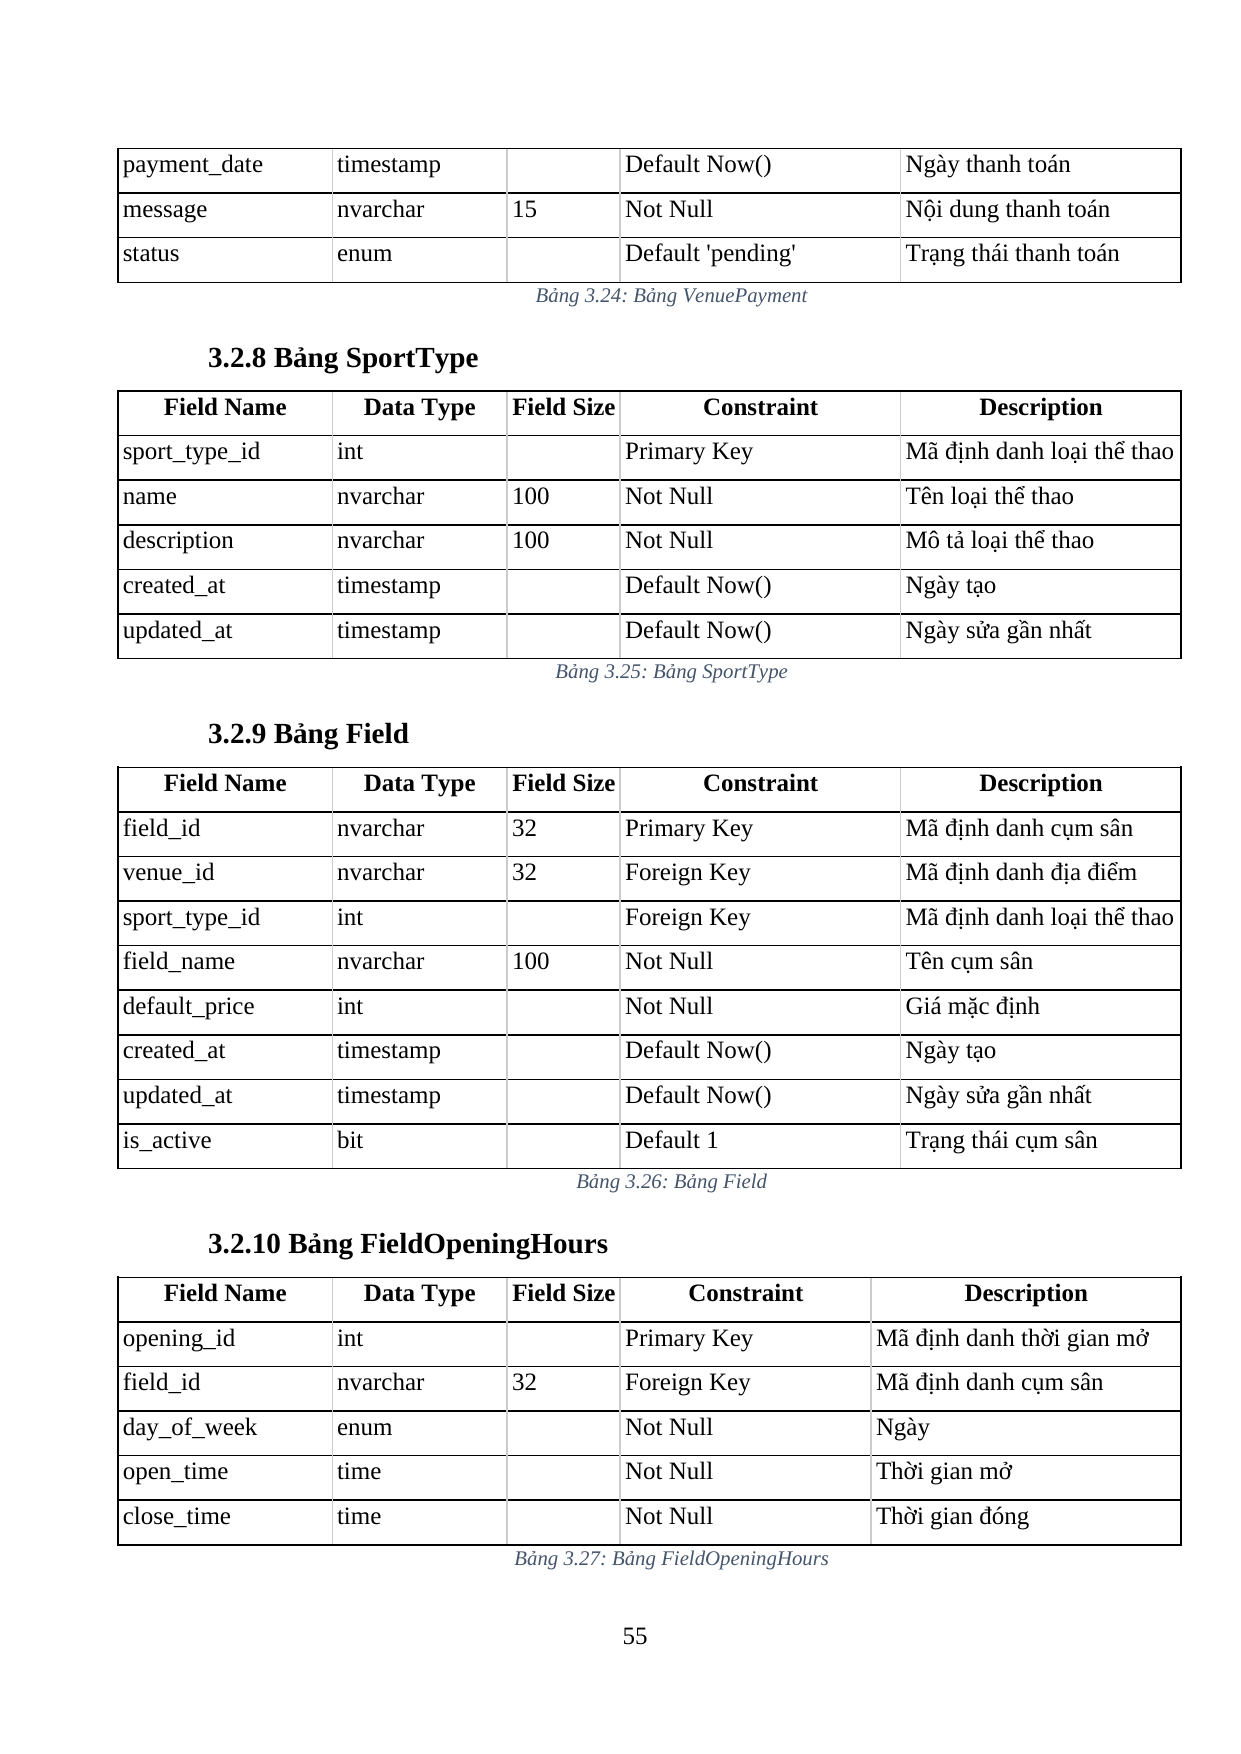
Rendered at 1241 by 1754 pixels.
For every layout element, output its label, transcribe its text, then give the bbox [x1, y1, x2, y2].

table_cell Mã định danh loại thể thao [901, 436, 1180, 479]
table_cell status [119, 238, 332, 281]
table_cell Default Now() [621, 149, 900, 192]
table_cell enum [333, 238, 506, 281]
table_cell Ngày tạo [901, 570, 1180, 613]
table_cell nvarchar [333, 946, 506, 989]
table_cell sport_type_id [119, 436, 332, 479]
table_cell Not Null [621, 526, 900, 568]
subtitle 3.2.10 Bảng FieldOpeningHours [133, 1226, 1137, 1260]
table_cell Foreign Key [621, 857, 900, 900]
table_cell Not Null [621, 1456, 870, 1499]
subtitle 3.2.9 Bảng Field [133, 716, 1137, 750]
table_cell Thời gian mở [872, 1456, 1180, 1499]
table_cell [508, 902, 619, 945]
table_cell int [333, 991, 506, 1034]
table_cell Primary Key [621, 436, 900, 479]
table_cell Mã định danh thời gian mở [872, 1323, 1180, 1366]
table_header Constraint [621, 392, 900, 435]
table_cell Not Null [621, 481, 900, 524]
table_cell field_id [119, 813, 332, 856]
table_cell 100 [508, 526, 619, 568]
table_cell payment_date [119, 149, 332, 192]
table_cell Tên cụm sân [901, 946, 1180, 989]
table_cell [508, 1323, 619, 1366]
table_cell nvarchar [333, 1367, 506, 1410]
table_cell Not Null [621, 1501, 870, 1544]
table_cell Primary Key [621, 1323, 870, 1366]
table_cell field_name [119, 946, 332, 989]
table_cell 100 [508, 481, 619, 524]
table_cell 32 [508, 1367, 619, 1410]
table_cell field_id [119, 1367, 332, 1410]
table_header Data Type [333, 768, 506, 811]
table_cell Nội dung thanh toán [901, 194, 1180, 237]
table_cell nvarchar [333, 481, 506, 524]
table_cell close_time [119, 1501, 332, 1544]
table_header Constraint [621, 768, 900, 811]
table_cell Default 1 [621, 1125, 900, 1168]
table_cell created_at [119, 570, 332, 613]
table_cell day_of_week [119, 1412, 332, 1455]
table_header Data Type [333, 392, 506, 435]
table_cell default_price [119, 991, 332, 1034]
table_cell open_time [119, 1456, 332, 1499]
table_cell timestamp [333, 570, 506, 613]
table_cell Default 'pending' [621, 238, 900, 281]
table_cell Ngày thanh toán [901, 149, 1180, 192]
table_header Field Name [119, 1278, 332, 1321]
table_cell [508, 991, 619, 1034]
table_cell Default Now() [621, 1036, 900, 1078]
table_cell 32 [508, 857, 619, 900]
table_header Description [901, 768, 1180, 811]
table_cell Giá mặc định [901, 991, 1180, 1034]
table_header Description [872, 1278, 1180, 1321]
table_cell Not Null [621, 194, 900, 237]
table_cell int [333, 1323, 506, 1366]
table_cell venue_id [119, 857, 332, 900]
table_cell [508, 570, 619, 613]
table_cell [508, 1456, 619, 1499]
table_cell Mã định danh cụm sân [901, 813, 1180, 856]
table_cell [508, 149, 619, 192]
table_cell [508, 1125, 619, 1168]
table_cell message [119, 194, 332, 237]
table_cell Trạng thái thanh toán [901, 238, 1180, 281]
table_header Field Name [119, 392, 332, 435]
table_cell Foreign Key [621, 1367, 870, 1410]
table_cell 100 [508, 946, 619, 989]
table_cell [508, 1036, 619, 1078]
table_cell is_active [119, 1125, 332, 1168]
table_cell Default Now() [621, 570, 900, 613]
table_cell Ngày [872, 1412, 1180, 1455]
table_header Field Name [119, 768, 332, 811]
table_cell time [333, 1456, 506, 1499]
table_cell Trạng thái cụm sân [901, 1125, 1180, 1168]
table_cell Ngày tạo [901, 1036, 1180, 1078]
table_cell [508, 615, 619, 658]
table_cell Primary Key [621, 813, 900, 856]
table_cell Not Null [621, 991, 900, 1034]
table_cell Foreign Key [621, 902, 900, 945]
table_cell Default Now() [621, 615, 900, 658]
table_cell description [119, 526, 332, 568]
table_cell [508, 436, 619, 479]
table_cell Not Null [621, 946, 900, 989]
table_cell [508, 1412, 619, 1455]
table_cell nvarchar [333, 857, 506, 900]
table_header Field Size [508, 768, 619, 811]
table_cell Ngày sửa gần nhất [901, 615, 1180, 658]
table_cell [508, 1501, 619, 1544]
table_cell timestamp [333, 149, 506, 192]
subtitle 3.2.8 Bảng SportType [133, 340, 1137, 373]
table_cell updated_at [119, 615, 332, 658]
table_cell timestamp [333, 1036, 506, 1078]
table_header Field Size [508, 392, 619, 435]
table_header Constraint [621, 1278, 870, 1321]
table_cell Thời gian đóng [872, 1501, 1180, 1544]
table_cell nvarchar [333, 813, 506, 856]
table_cell bit [333, 1125, 506, 1168]
table_header Description [901, 392, 1180, 435]
table_cell nvarchar [333, 526, 506, 568]
table_header Data Type [333, 1278, 506, 1321]
table_cell Mã định danh địa điểm [901, 857, 1180, 900]
table_cell int [333, 436, 506, 479]
table_cell time [333, 1501, 506, 1544]
table_cell [508, 238, 619, 281]
table_cell Mô tả loại thể thao [901, 526, 1180, 568]
table_cell Tên loại thể thao [901, 481, 1180, 524]
table_cell 32 [508, 813, 619, 856]
table_cell Mã định danh cụm sân [872, 1367, 1180, 1410]
table_cell Default Now() [621, 1080, 900, 1123]
table_cell Not Null [621, 1412, 870, 1455]
table_cell Mã định danh loại thể thao [901, 902, 1180, 945]
table_cell name [119, 481, 332, 524]
table_cell nvarchar [333, 194, 506, 237]
table_cell updated_at [119, 1080, 332, 1123]
table_cell timestamp [333, 1080, 506, 1123]
table_cell enum [333, 1412, 506, 1455]
table_cell sport_type_id [119, 902, 332, 945]
table_cell opening_id [119, 1323, 332, 1366]
table_cell timestamp [333, 615, 506, 658]
table_header Field Size [508, 1278, 619, 1321]
table_cell created_at [119, 1036, 332, 1078]
table_cell 15 [508, 194, 619, 237]
table_cell [508, 1080, 619, 1123]
table_cell Ngày sửa gần nhất [901, 1080, 1180, 1123]
table_cell int [333, 902, 506, 945]
